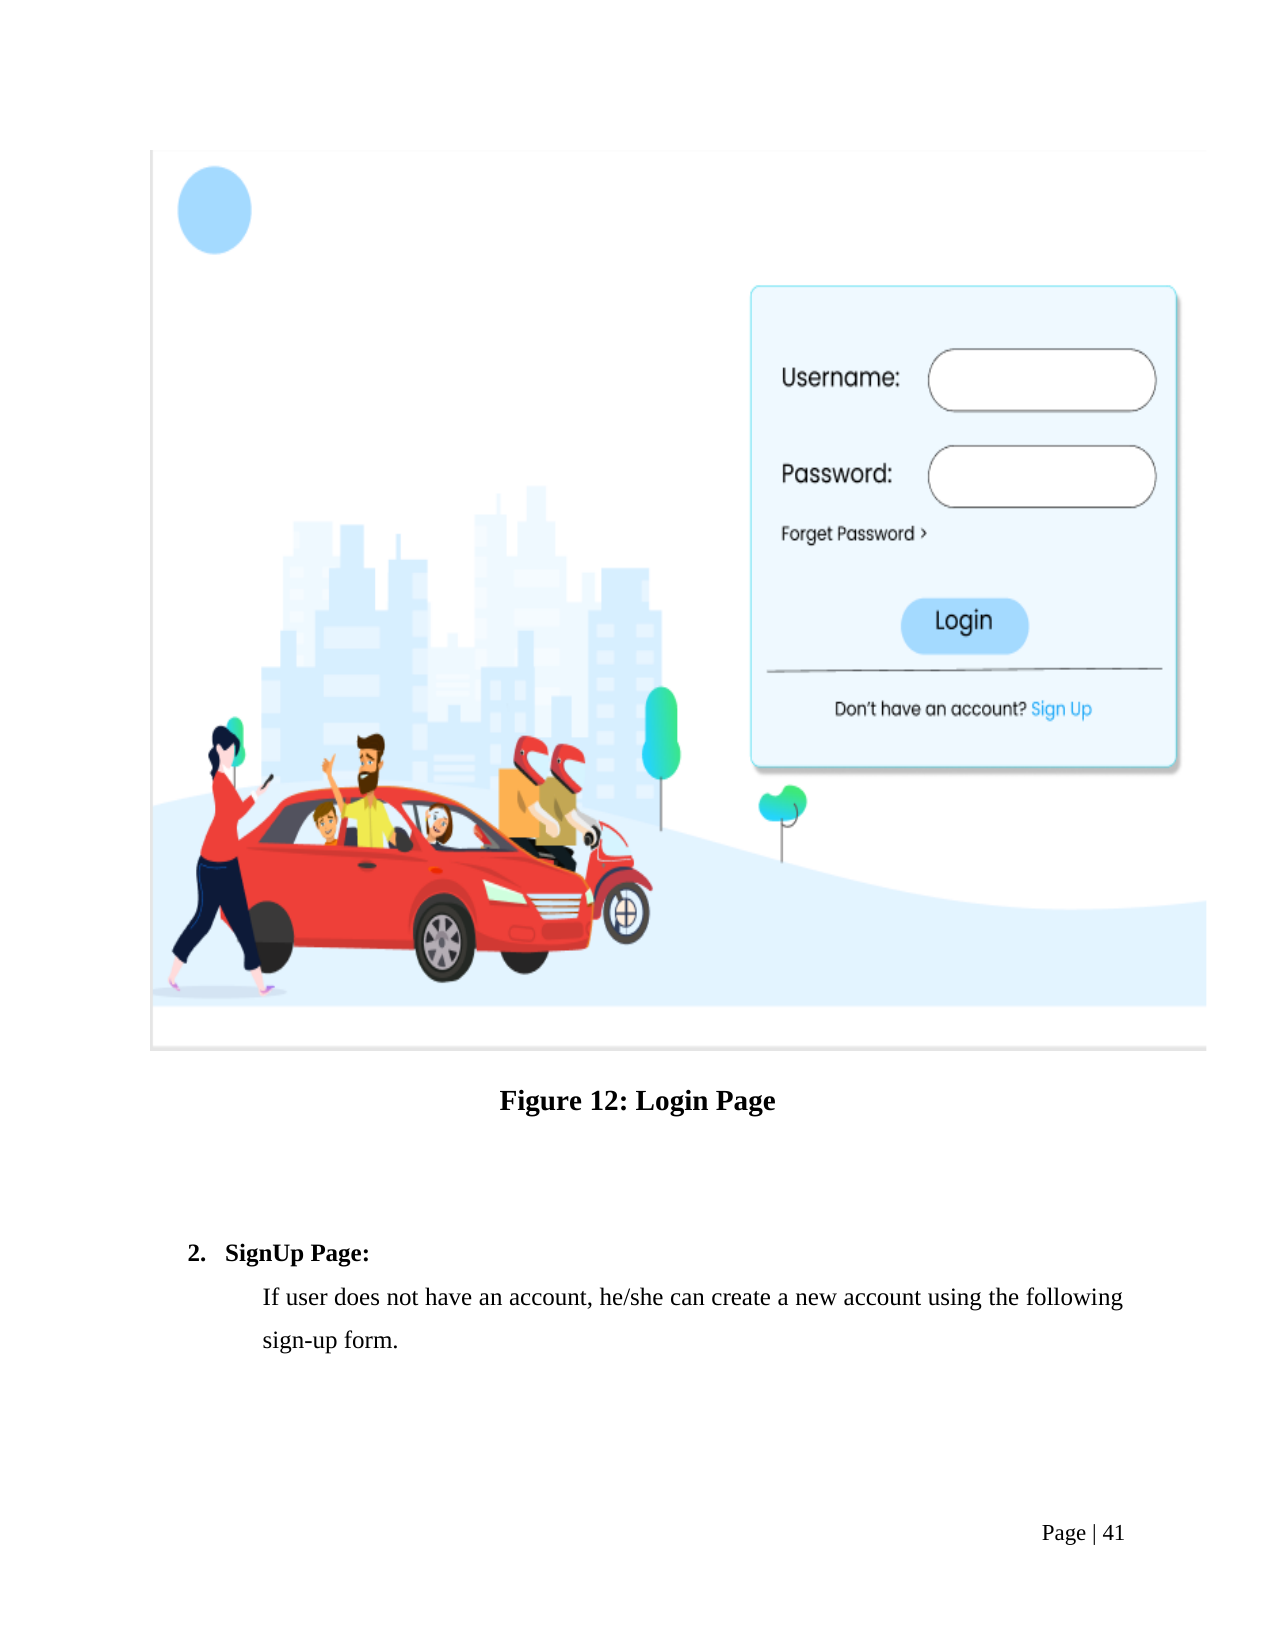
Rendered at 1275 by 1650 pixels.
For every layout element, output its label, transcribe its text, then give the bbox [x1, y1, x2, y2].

text Figure 12: Login Page [150, 1083, 1125, 1117]
list SignUp Page: [187, 1238, 1125, 1267]
picture [150, 150, 1207, 1051]
text If user does not have an account, he/she can create a new account using the following sign-up form. [262, 1282, 1125, 1353]
